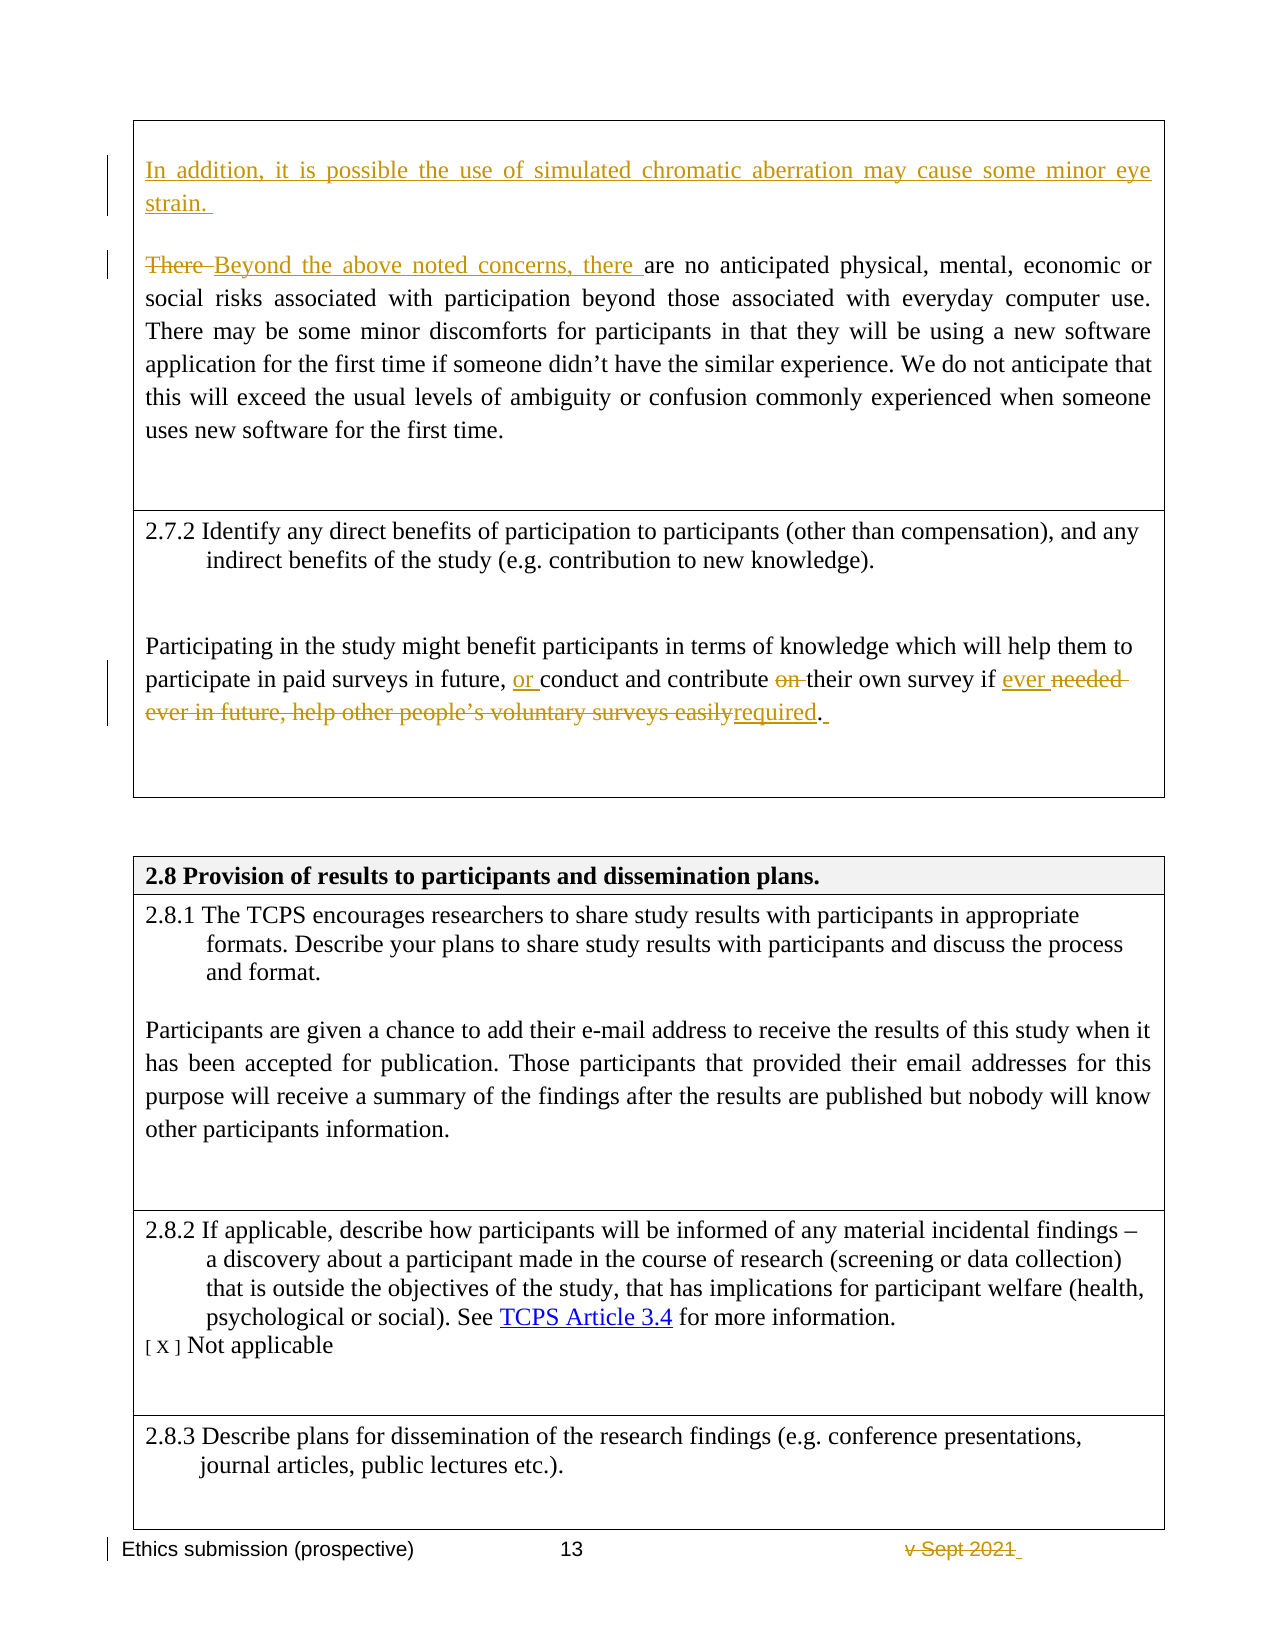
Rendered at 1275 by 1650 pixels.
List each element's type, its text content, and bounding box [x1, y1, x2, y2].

table_cell 2.8.2 If applicable, describe how participants will be informed of any material incidental findings – a discovery about a participant made in the course of research (screening or data collection) that is outside the objectives of the study, that has implications for participant welfare (health, psychological or social). See TCPS Article 3.4 for more information. [ X ] Not applicable [134, 1211, 1164, 1415]
table_cell 2.7.2 Identify any direct benefits of participation to participants (other than compensation), and any indirect benefits of the study (e.g. contribution to new knowledge). Participating in the study might benefit participants in terms of knowledge which will help them to participate in paid surveys in future, conduct and contribute their own survey if . [134, 511, 1164, 797]
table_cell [134, 121, 1164, 510]
table_header 2.8 Provision of results to participants and dissemination plans. [134, 857, 1164, 894]
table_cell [134, 1416, 1164, 1529]
table_cell 2.8.1 The TCPS encourages researchers to share study results with participants in appropriate formats. Describe your plans to share study results with participants and discuss the process and format. Participants are given a chance to add their e-mail address to receive the results of this study when it has been accepted for publication. Those participants that provided their email addresses for this purpose will receive a summary of the findings after the results are published but nobody will know other participants information. [134, 895, 1164, 1210]
